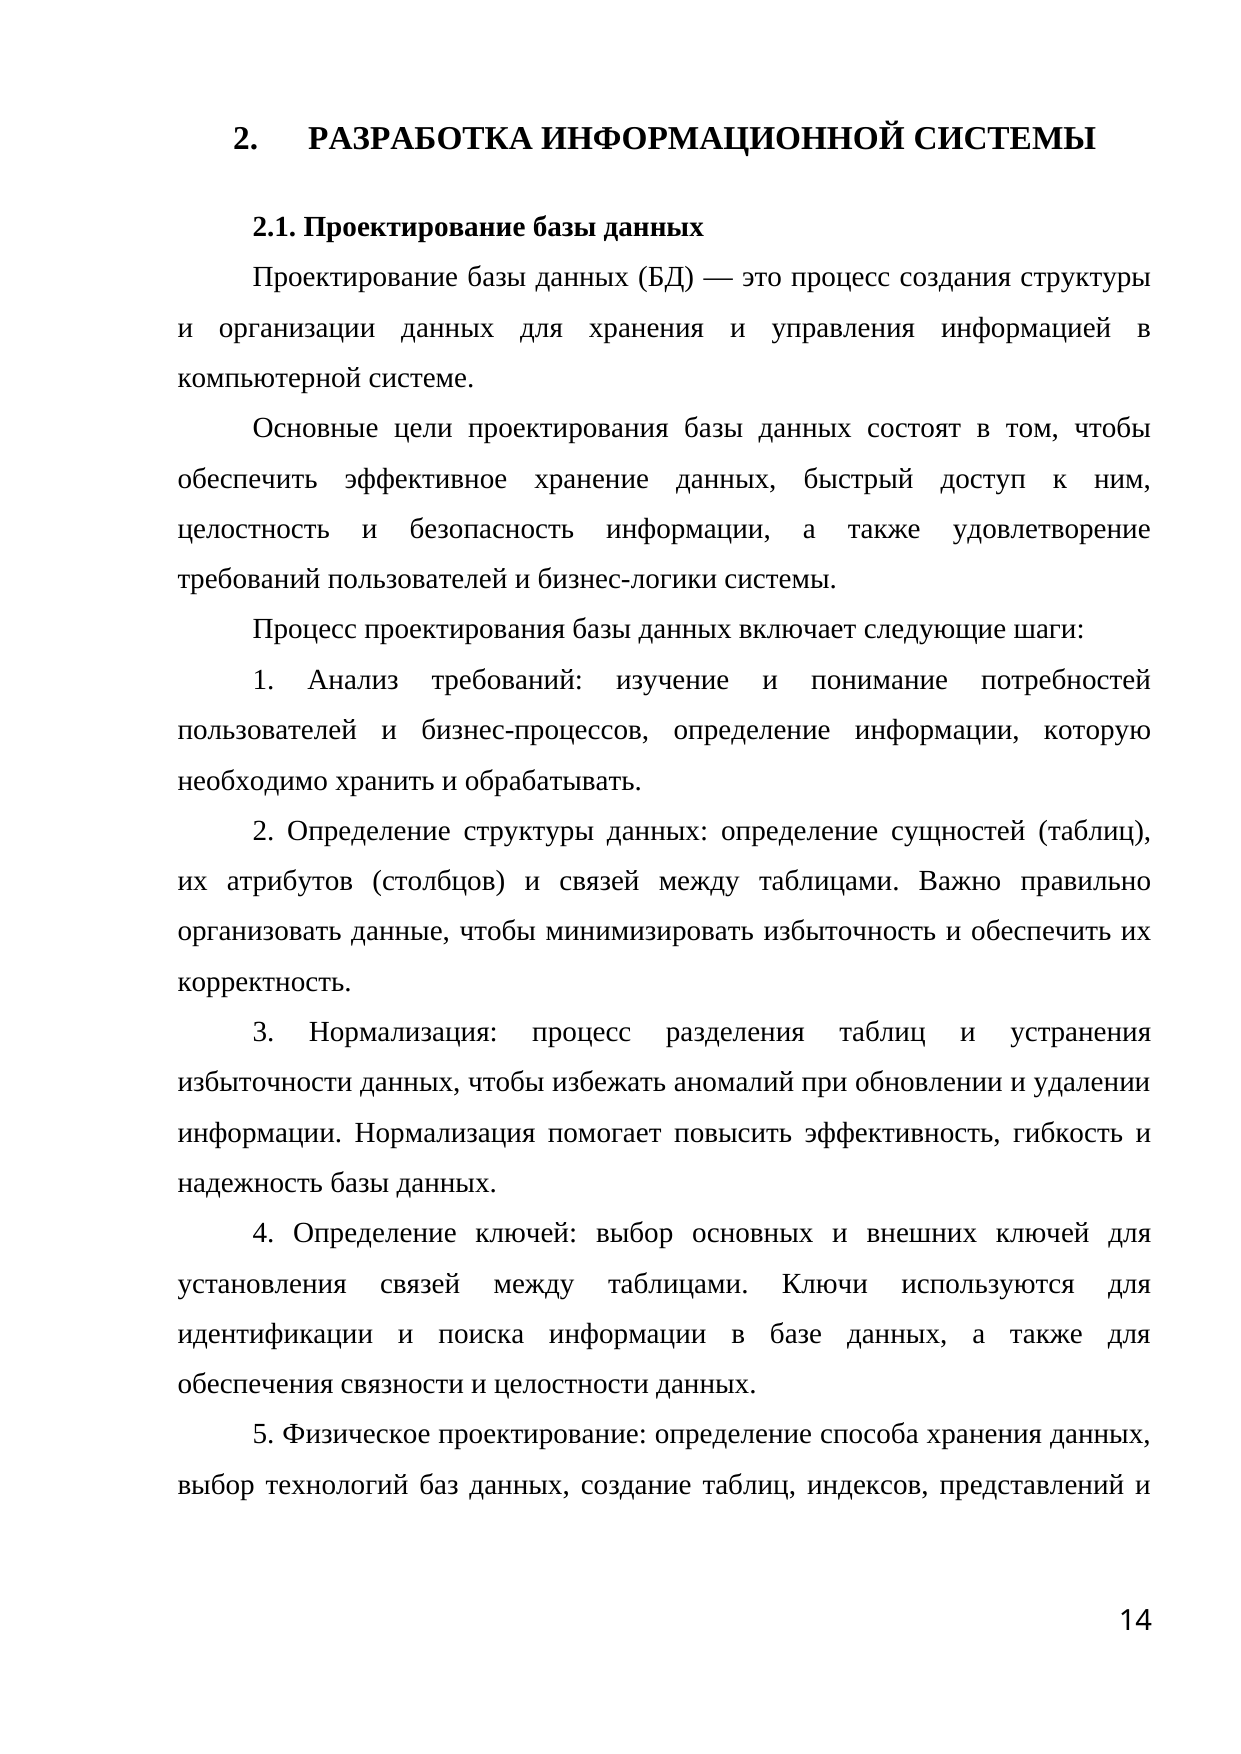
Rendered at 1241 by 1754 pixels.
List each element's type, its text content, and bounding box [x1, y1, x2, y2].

text 3. Нормализация: процесс разделения таблиц и устранения избыточности данных, чтобы избежать аномалий при обновлении и удалении информации. Нормализация помогает повысить эффективность, гибкость и надежность базы данных. [177, 1014, 1152, 1199]
text Процесс проектирования базы данных включает следующие шаги: [177, 612, 1152, 645]
subtitle 2.1. Проектирование базы данных [252, 209, 1152, 243]
text 2. Определение структуры данных: определение сущностей (таблиц), их атрибутов (столбцов) и связей между таблицами. Важно правильно организовать данные, чтобы минимизировать избыточность и обеспечить их корректность. [177, 813, 1152, 997]
text 4. Определение ключей: выбор основных и внешних ключей для установления связей между таблицами. Ключи используются для идентификации и поиска информации в базе данных, а также для обеспечения связности и целостности данных. [177, 1215, 1152, 1400]
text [177, 1417, 1152, 1501]
text Проектирование базы данных (БД) — это процесс создания структуры и организации данных для хранения и управления информацией в компьютерной системе. [177, 259, 1152, 394]
subtitle РАЗРАБОТКА ИНФОРМАЦИОННОЙ СИСТЕМЫ [177, 118, 1152, 156]
text Основные цели проектирования базы данных состоят в том, чтобы обеспечить эффективное хранение данных, быстрый доступ к ним, целостность и безопасность информации, а также удовлетворение требований пользователей и бизнес-логики системы. [177, 410, 1152, 595]
text 1. Анализ требований: изучение и понимание потребностей пользователей и бизнес-процессов, определение информации, которую необходимо хранить и обрабатывать. [177, 662, 1152, 796]
